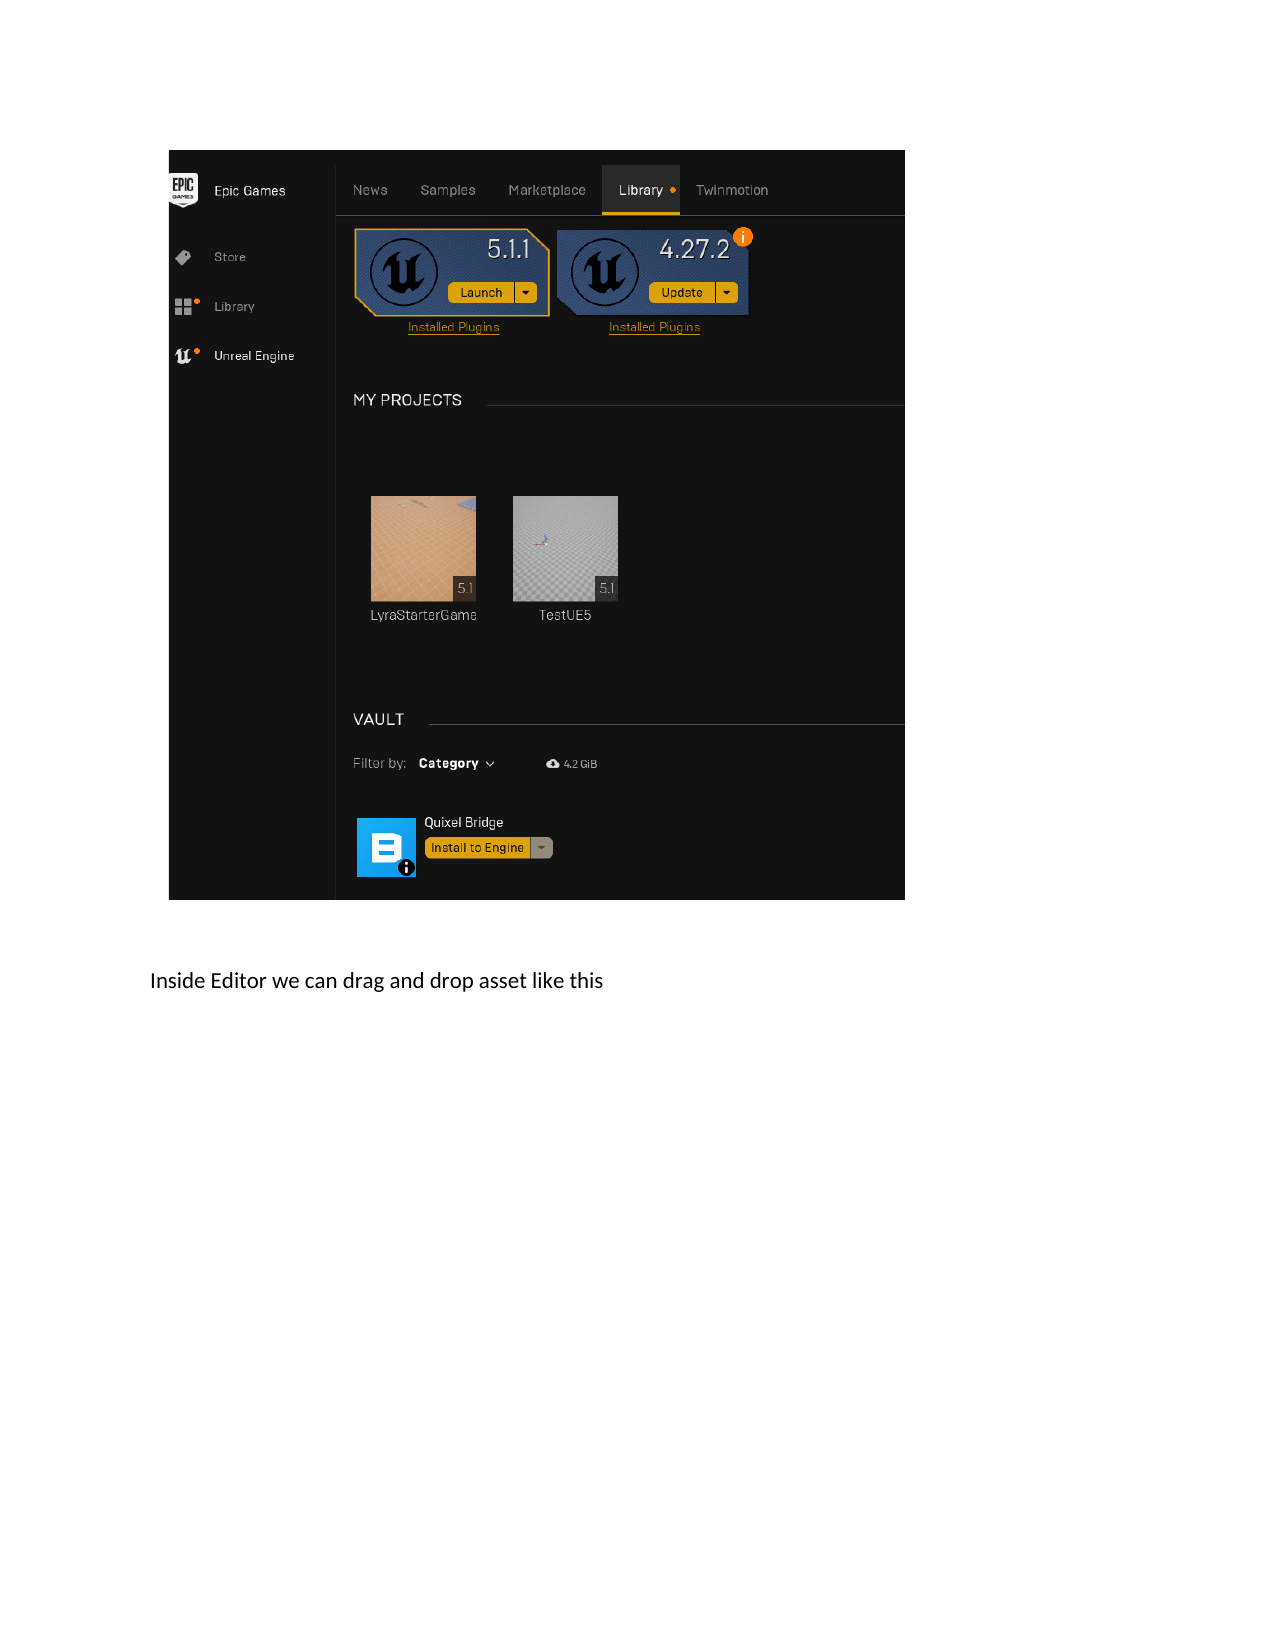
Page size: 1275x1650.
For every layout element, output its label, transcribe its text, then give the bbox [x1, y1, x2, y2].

text Inside Editor we can drag and drop asset like this [150, 966, 1125, 994]
